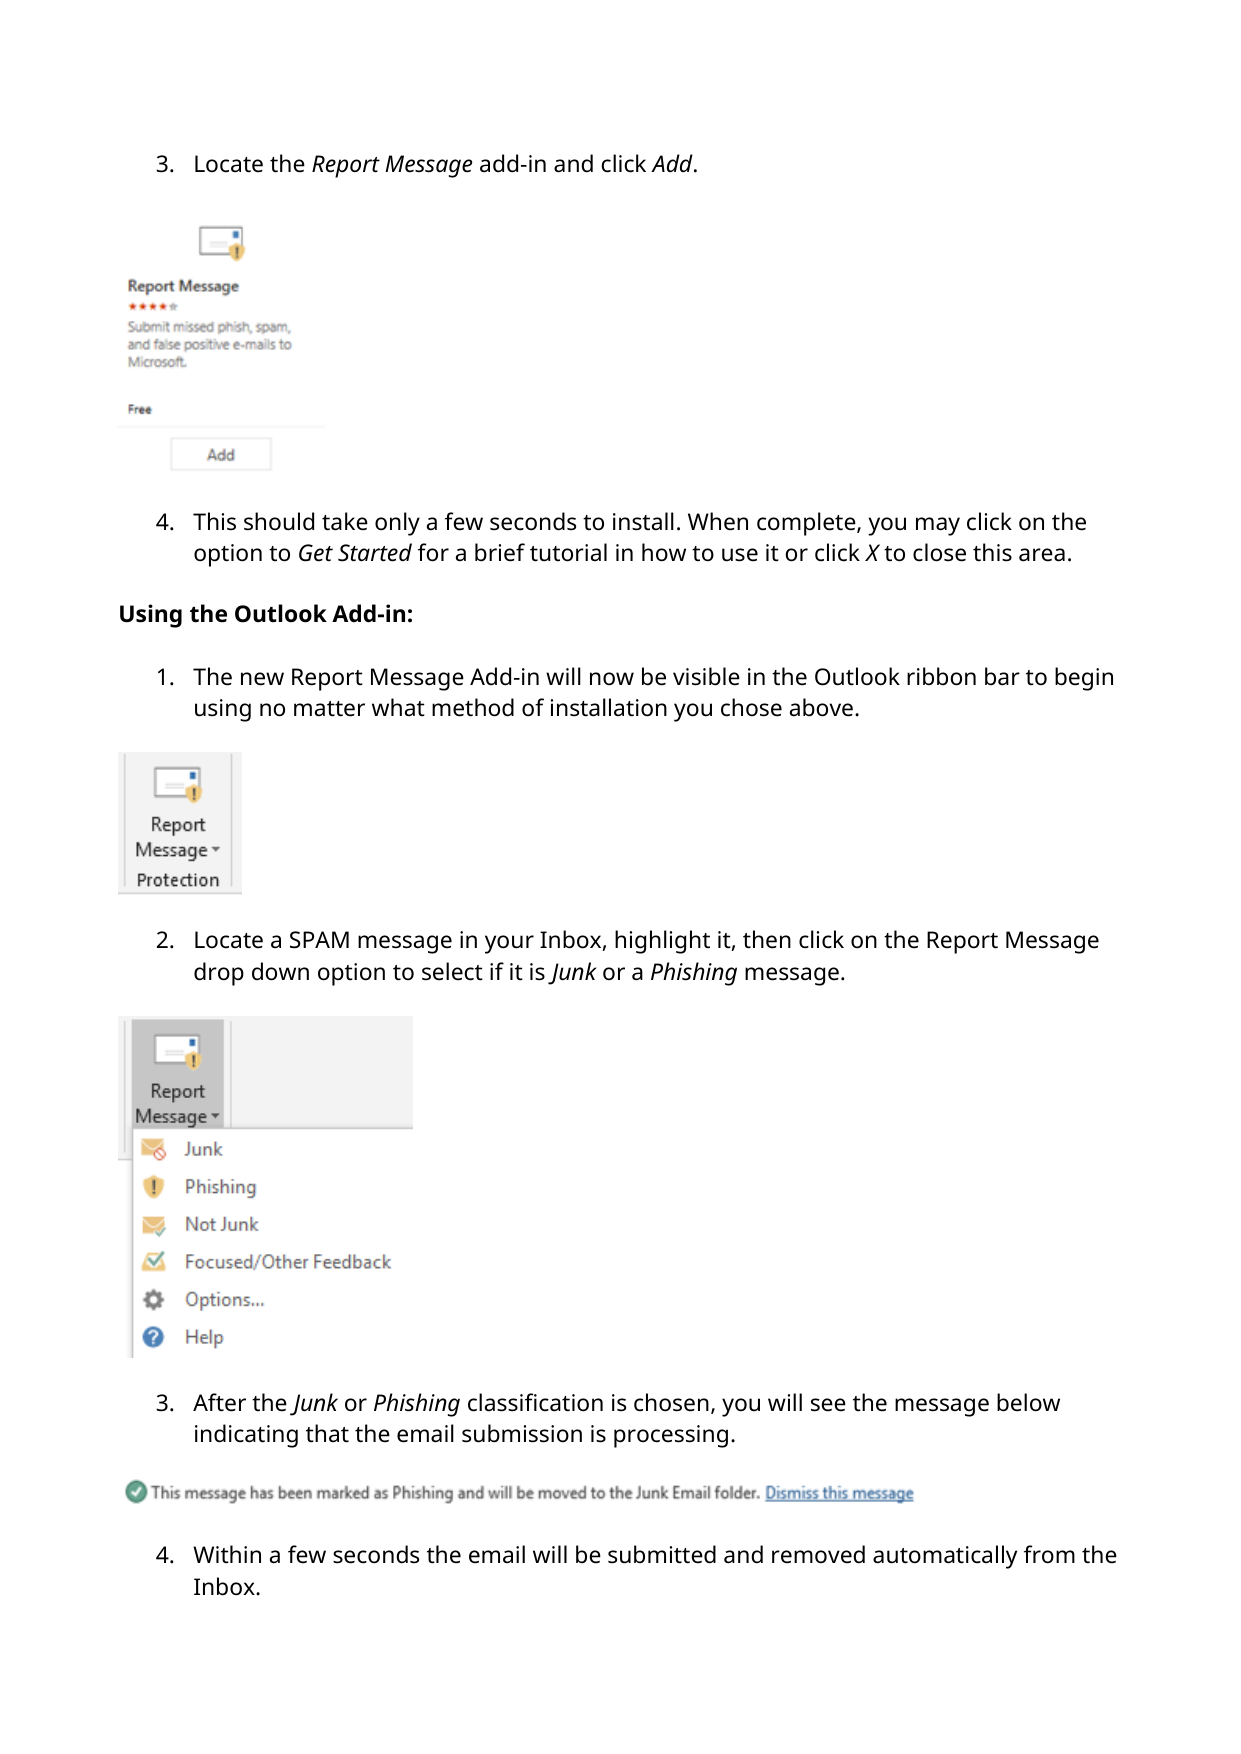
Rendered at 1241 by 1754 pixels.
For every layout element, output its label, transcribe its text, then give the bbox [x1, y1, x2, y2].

picture [118, 208, 326, 477]
list This should take only a few seconds to install. When complete, you may click on the option to Get Started for a brief tutorial in how to use it or click X to close this area. [156, 506, 1122, 568]
picture [118, 1478, 951, 1510]
list Within a few seconds the email will be submitted and removed automatically from the Inbox. [156, 1539, 1122, 1602]
picture [118, 1016, 413, 1358]
picture [118, 752, 242, 896]
text Using the Outlook Add-in: [118, 597, 1122, 629]
list After the Junk or Phishing classification is chosen, you will see the message below indicating that the email submission is processing. [156, 1387, 1122, 1449]
list Locate the Report Message add-in and click Add. [156, 148, 1122, 179]
list The new Report Message Add-in will now be visible in the Outlook ribbon bar to begin using no matter what method of installation you chose above. [156, 660, 1122, 723]
list Locate a SPAM message in your Inbox, highlight it, then click on the Report Message drop down option to select if it is Junk or a Phishing message. [156, 924, 1122, 987]
